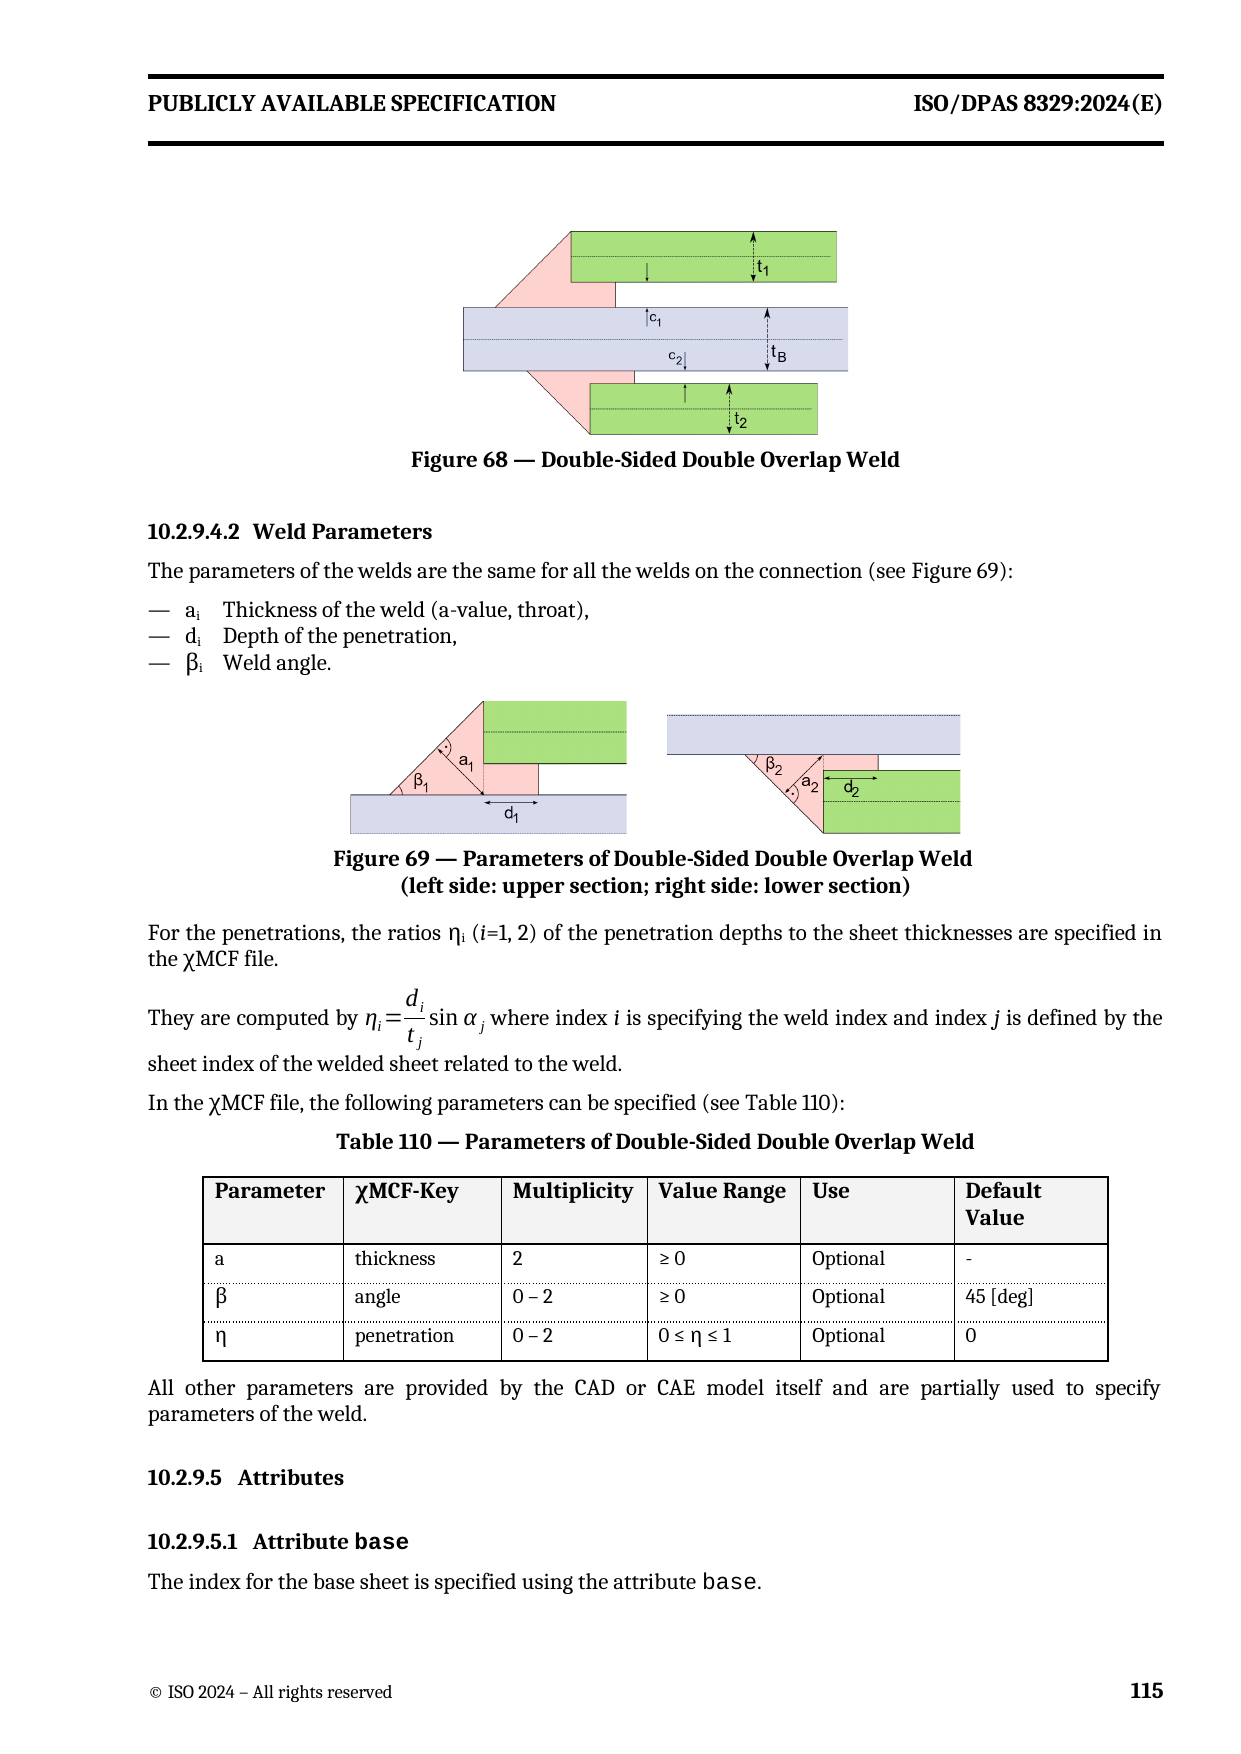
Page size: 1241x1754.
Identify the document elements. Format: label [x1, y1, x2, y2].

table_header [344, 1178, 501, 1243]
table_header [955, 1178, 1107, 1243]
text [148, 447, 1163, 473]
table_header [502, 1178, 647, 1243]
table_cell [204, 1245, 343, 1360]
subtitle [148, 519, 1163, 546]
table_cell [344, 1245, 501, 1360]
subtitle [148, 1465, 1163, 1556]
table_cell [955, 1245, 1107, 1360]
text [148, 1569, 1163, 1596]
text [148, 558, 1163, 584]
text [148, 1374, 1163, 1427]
picture [463, 231, 849, 435]
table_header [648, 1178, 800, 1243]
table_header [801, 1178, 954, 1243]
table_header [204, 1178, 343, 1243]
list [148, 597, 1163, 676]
picture [350, 701, 627, 834]
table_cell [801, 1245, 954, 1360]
picture [667, 714, 961, 834]
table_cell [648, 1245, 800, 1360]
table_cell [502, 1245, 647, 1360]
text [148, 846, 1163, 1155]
